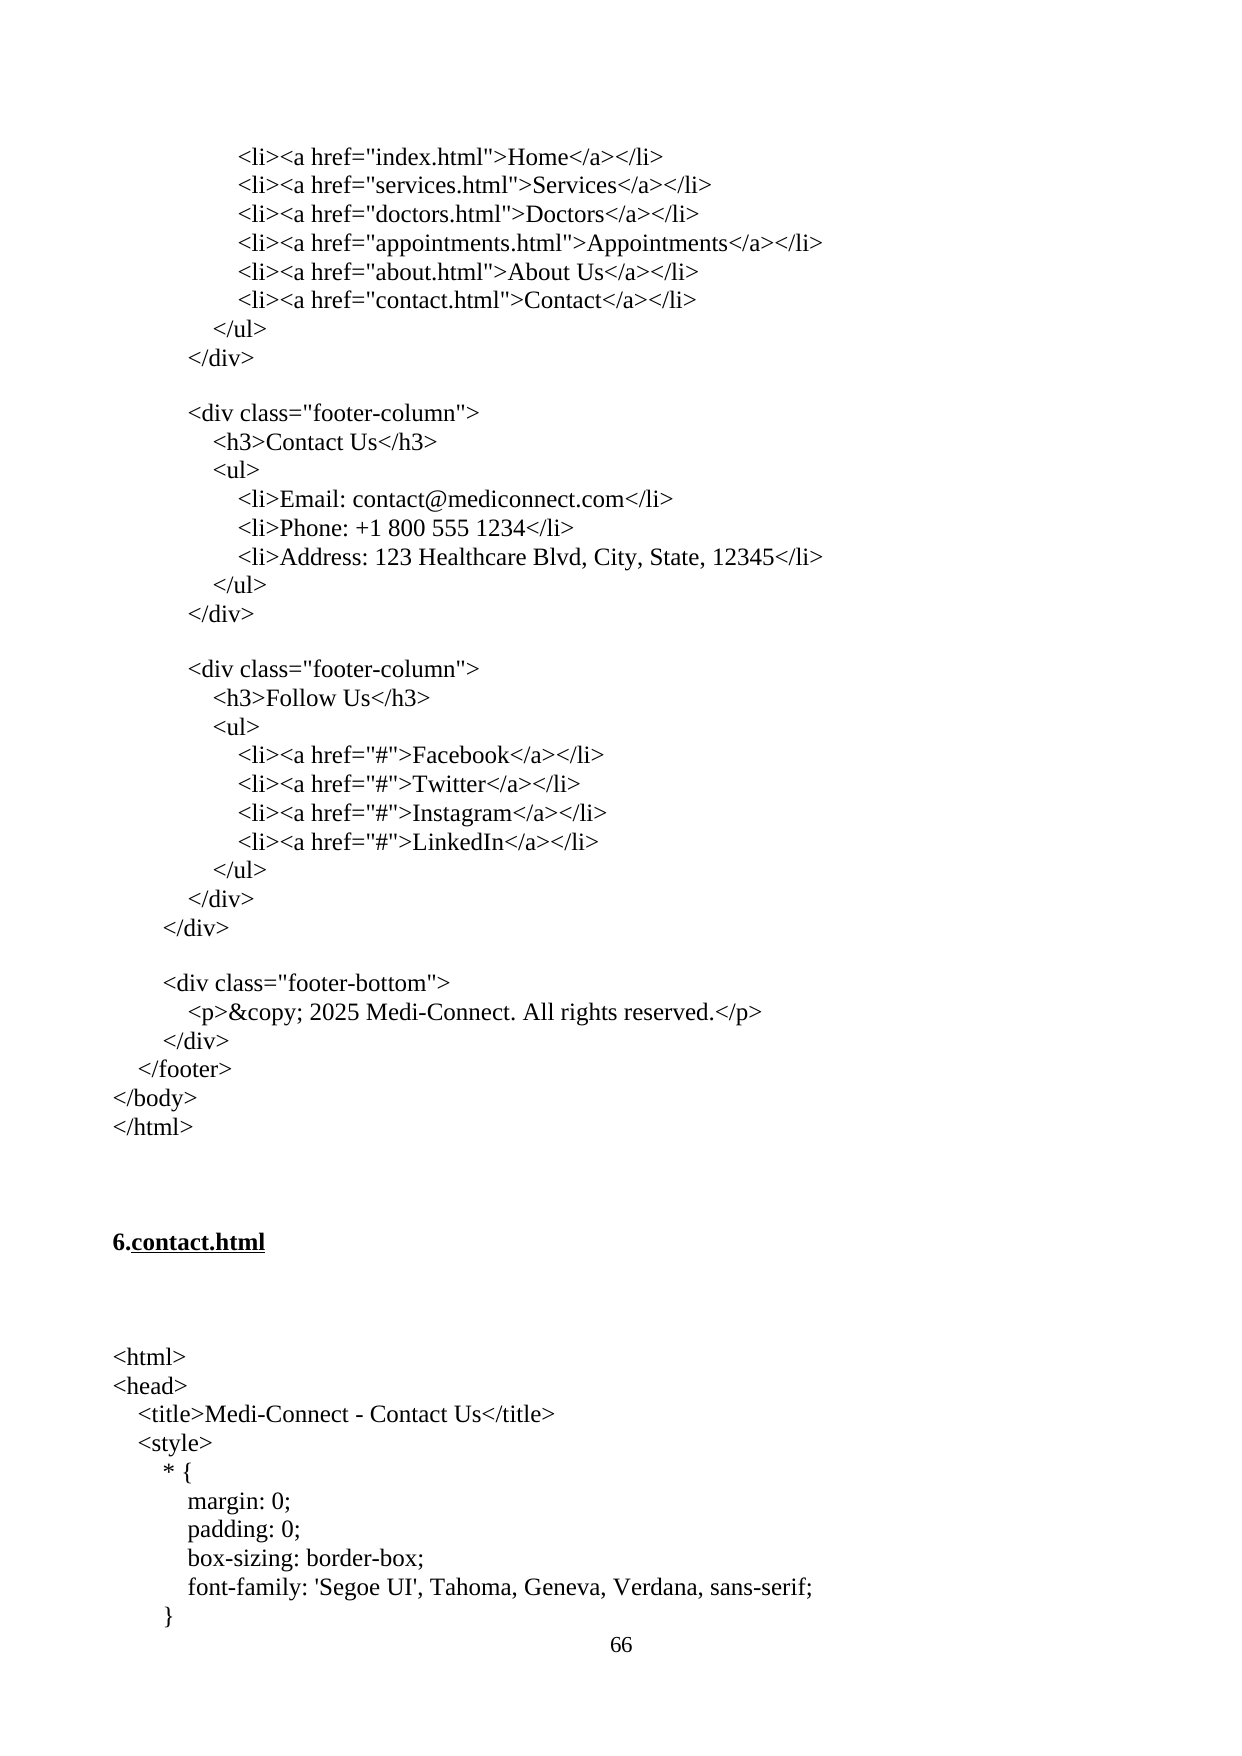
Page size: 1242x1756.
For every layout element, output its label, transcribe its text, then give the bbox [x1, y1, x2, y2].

text <li>Phone: +1 800 555 1234</li> [112, 513, 1129, 542]
text <li><a href="appointments.html">Appointments</a></li> [112, 228, 1129, 257]
text <li><a href="doctors.html">Doctors</a></li> [112, 199, 1129, 228]
text padding: 0; [112, 1514, 1129, 1543]
text <div class="footer-column"> [112, 398, 1129, 427]
text <p>&copy; 2025 Medi-Connect. All rights reserved.</p> [112, 997, 1129, 1026]
text </ul> [112, 314, 1129, 343]
text </div> [112, 599, 1129, 628]
text <li><a href="services.html">Services</a></li> [112, 170, 1129, 199]
text </div> [112, 884, 1129, 913]
text <li>Address: 123 Healthcare Blvd, City, State, 12345</li> [112, 542, 1129, 571]
text * { [112, 1457, 1129, 1486]
text </body> [112, 1083, 1129, 1112]
text font-family: 'Segoe UI', Tahoma, Geneva, Verdana, sans-serif; [112, 1572, 1129, 1601]
text <ul> [112, 456, 1129, 484]
text </ul> [112, 856, 1129, 884]
text <head> [112, 1371, 1129, 1399]
text <li><a href="contact.html">Contact</a></li> [112, 285, 1129, 314]
text <li><a href="about.html">About Us</a></li> [112, 257, 1129, 285]
text box-sizing: border-box; [112, 1543, 1129, 1572]
text <li><a href="index.html">Home</a></li> [112, 142, 1129, 170]
text <h3>Contact Us</h3> [112, 427, 1129, 456]
text <title>Medi-Connect - Contact Us</title> [112, 1399, 1129, 1428]
text </div> [112, 1026, 1129, 1054]
text <div class="footer-bottom"> [112, 968, 1129, 997]
text <html> [112, 1342, 1129, 1371]
text <li><a href="#">Twitter</a></li> [112, 769, 1129, 798]
text </html> [112, 1112, 1129, 1141]
text margin: 0; [112, 1486, 1129, 1514]
text <style> [112, 1428, 1129, 1457]
text <li>Email: contact@mediconnect.com</li> [112, 484, 1129, 513]
text <li><a href="#">LinkedIn</a></li> [112, 827, 1129, 856]
text </div> [112, 913, 1129, 942]
text <li><a href="#">Facebook</a></li> [112, 741, 1129, 769]
text </div> [112, 343, 1129, 372]
text </footer> [112, 1054, 1129, 1083]
text <ul> [112, 712, 1129, 741]
text </ul> [112, 571, 1129, 599]
text <div class="footer-column"> [112, 654, 1129, 683]
text <li><a href="#">Instagram</a></li> [112, 798, 1129, 827]
text <h3>Follow Us</h3> [112, 683, 1129, 712]
text 6.contact.html [112, 1227, 1129, 1256]
text } [112, 1601, 1129, 1629]
